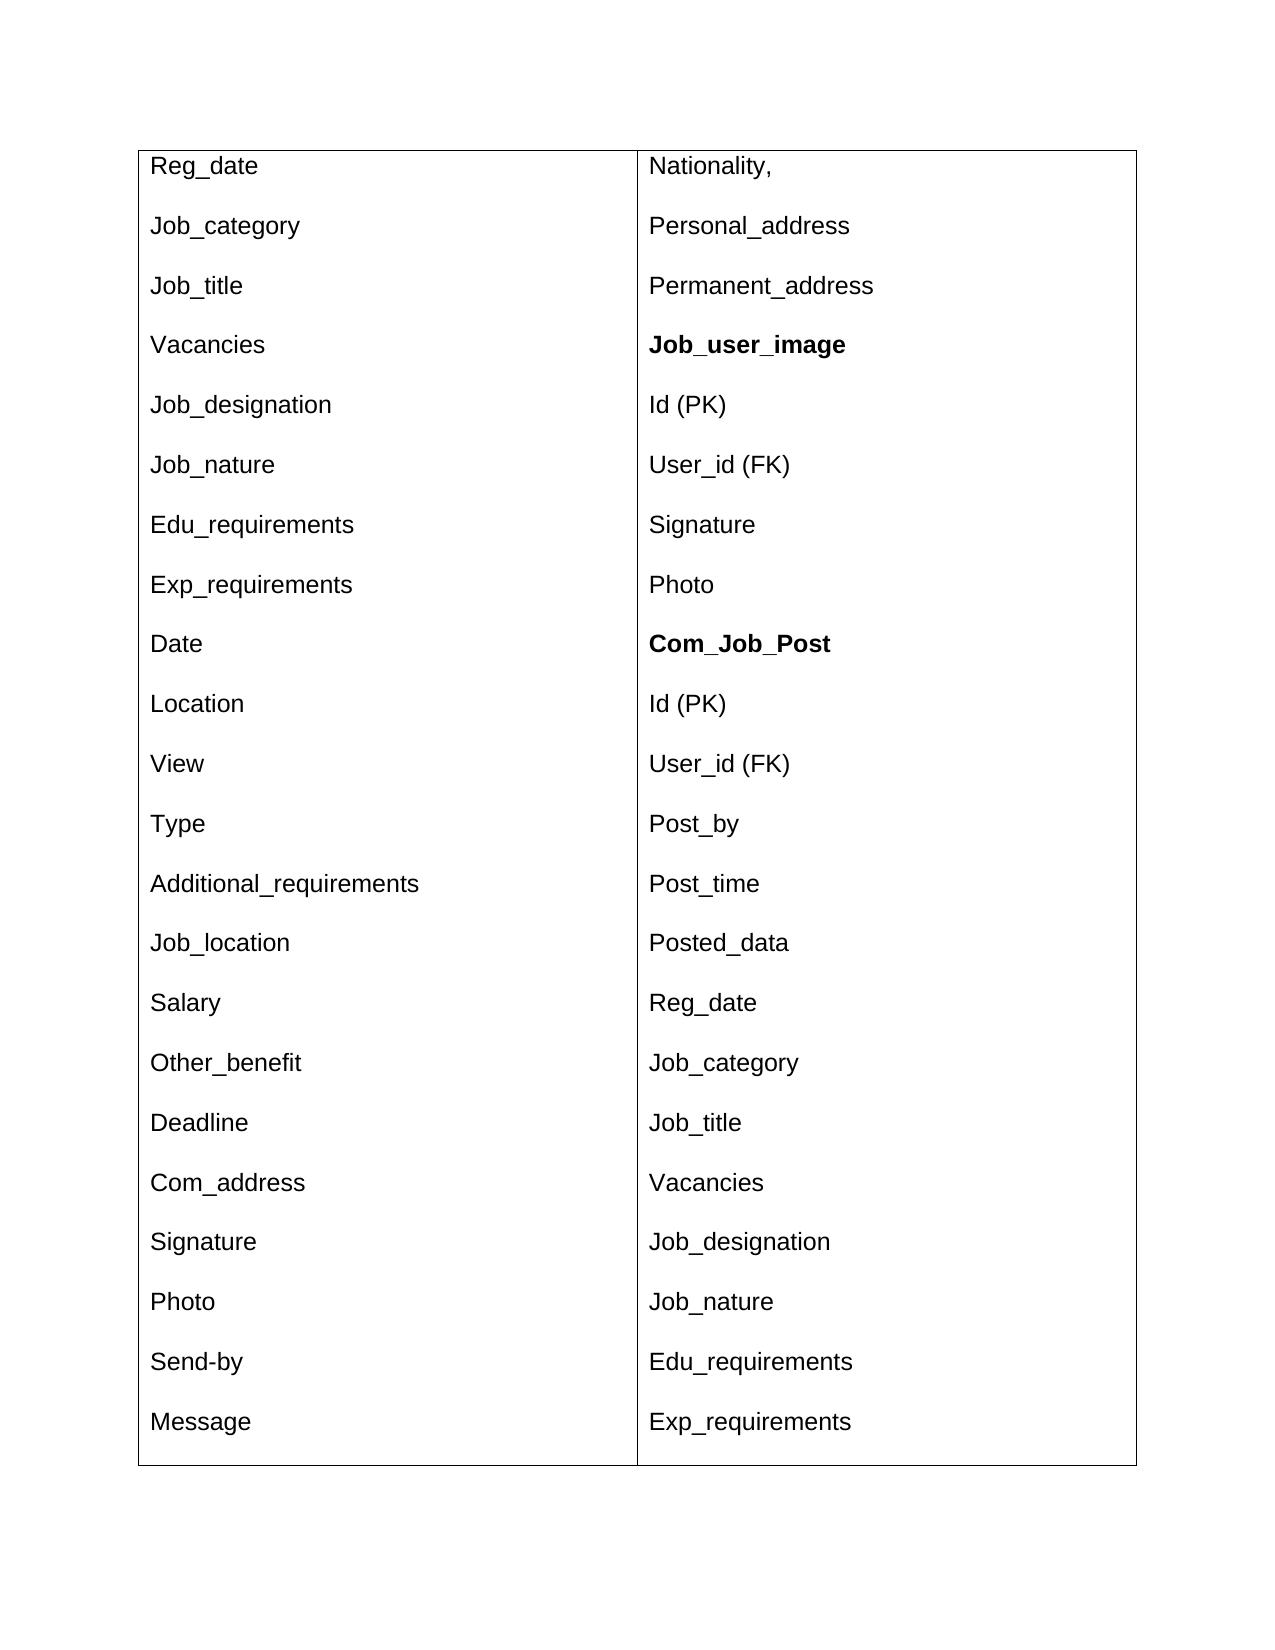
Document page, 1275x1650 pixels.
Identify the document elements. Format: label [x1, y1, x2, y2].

table_cell [139, 151, 637, 1465]
table_cell [638, 151, 1136, 1465]
